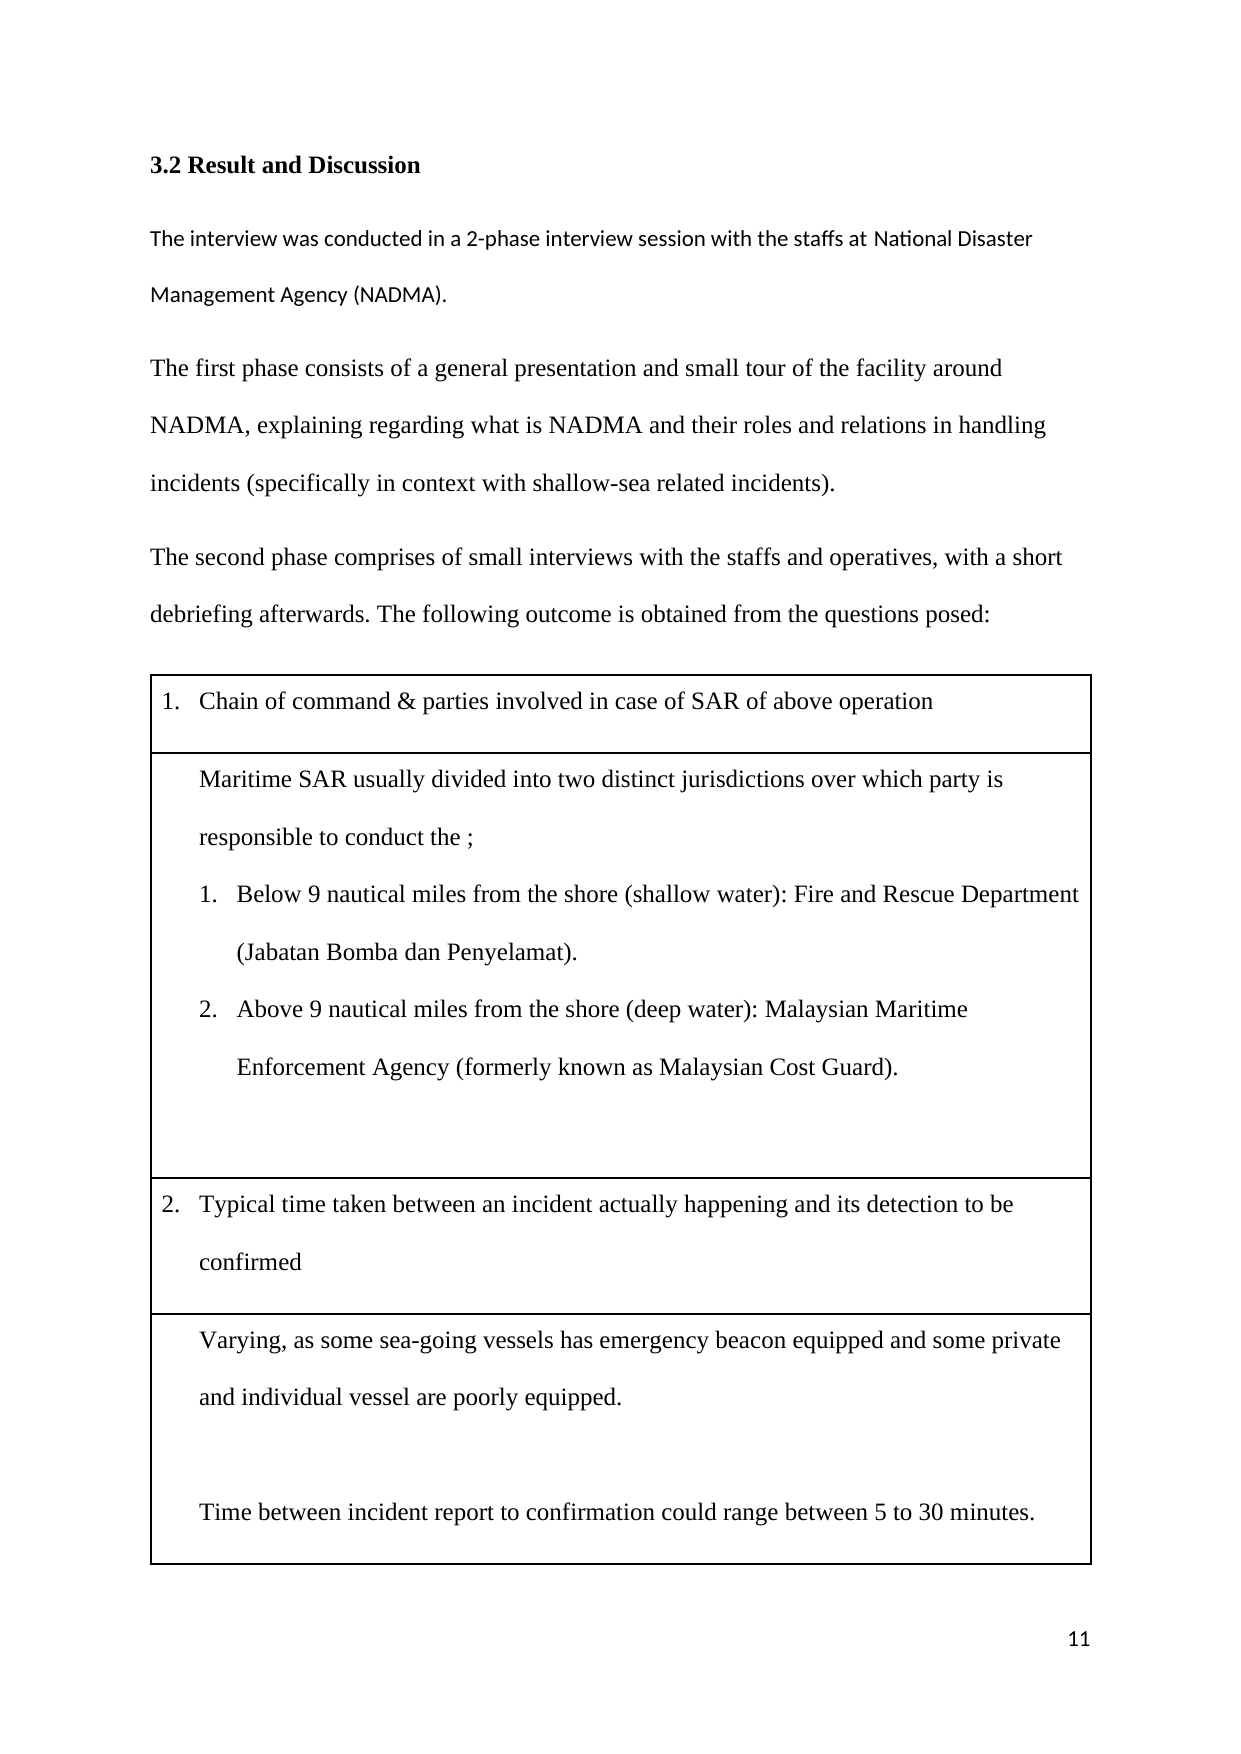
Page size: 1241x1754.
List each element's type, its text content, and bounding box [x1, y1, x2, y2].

table_cell Varying, as some sea-going vessels has emergency beacon equipped and some private and individual vessel are poorly equipped. Time between incident report to confirmation could range between 5 to 30 minutes. [152, 1315, 1090, 1563]
table_cell Typical time taken between an incident actually happening and its detection to be confirmed [152, 1179, 1090, 1312]
table_cell Maritime SAR usually divided into two distinct jurisdictions over which party is responsible to conduct the ; Below 9 nautical miles from the shore (shallow water): Fire and Rescue Department (Jabatan Bomba dan Penyelamat). Above 9 nautical miles from the shore (deep water): Malaysian Maritime Enforcement Agency (formerly known as Malaysian Cost Guard). [152, 754, 1090, 1177]
table_header Chain of command & parties involved in case of SAR of above operation [152, 676, 1090, 752]
text 3.2 Result and Discussion [150, 150, 1090, 179]
text The interview was conducted in a 2-phase interview session with the staffs at National Disaster Management Agency (NADMA). [150, 224, 1090, 308]
text The second phase comprises of small interviews with the staffs and operatives, with a short debriefing afterwards. The following outcome is obtained from the questions posed: [150, 542, 1090, 628]
text The first phase consists of a general presentation and small tour of the facility around NADMA, explaining regarding what is NADMA and their roles and relations in handling incidents (specifically in context with shallow-sea related incidents). [150, 353, 1090, 497]
